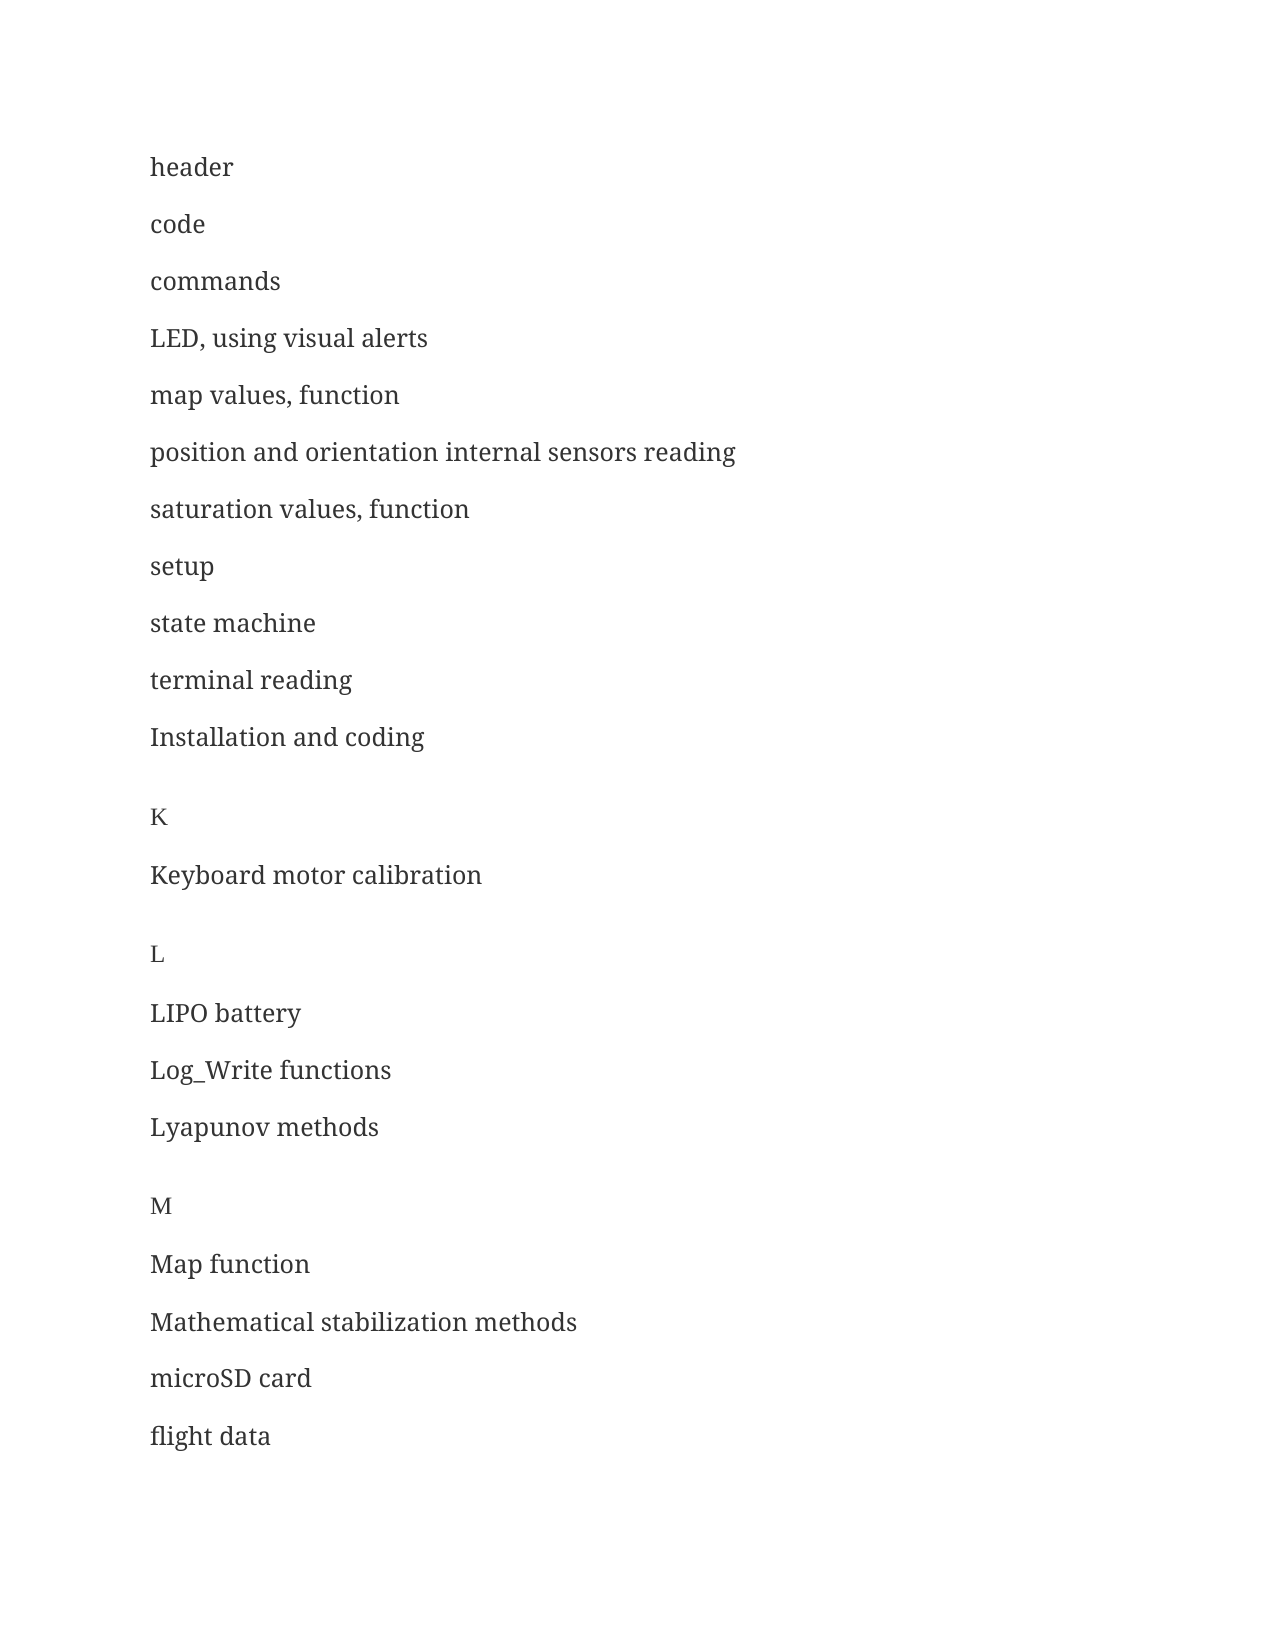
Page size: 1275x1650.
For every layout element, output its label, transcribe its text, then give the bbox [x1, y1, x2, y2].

text map values, function [150, 378, 1125, 412]
text LED, using visual alerts [150, 321, 1125, 355]
text M [150, 1191, 1125, 1220]
text Mathematical stabilization methods [150, 1304, 1125, 1338]
text flight data [150, 1418, 1125, 1452]
text L [150, 939, 1125, 968]
text Keyboard motor calibration [150, 858, 1125, 892]
text microSD card [150, 1361, 1125, 1395]
text Lyapunov methods [150, 1109, 1125, 1143]
text Map function [150, 1247, 1125, 1281]
text setup [150, 549, 1125, 583]
text code [150, 207, 1125, 241]
text header [150, 150, 1125, 184]
text K [150, 802, 1125, 831]
text terminal reading [150, 663, 1125, 697]
text state machine [150, 606, 1125, 640]
text saturation values, function [150, 492, 1125, 526]
text LIPO battery [150, 995, 1125, 1029]
text position and orientation internal sensors reading [150, 435, 1125, 469]
text Installation and coding [150, 720, 1125, 754]
text commands [150, 264, 1125, 298]
text Log_Write functions [150, 1052, 1125, 1086]
